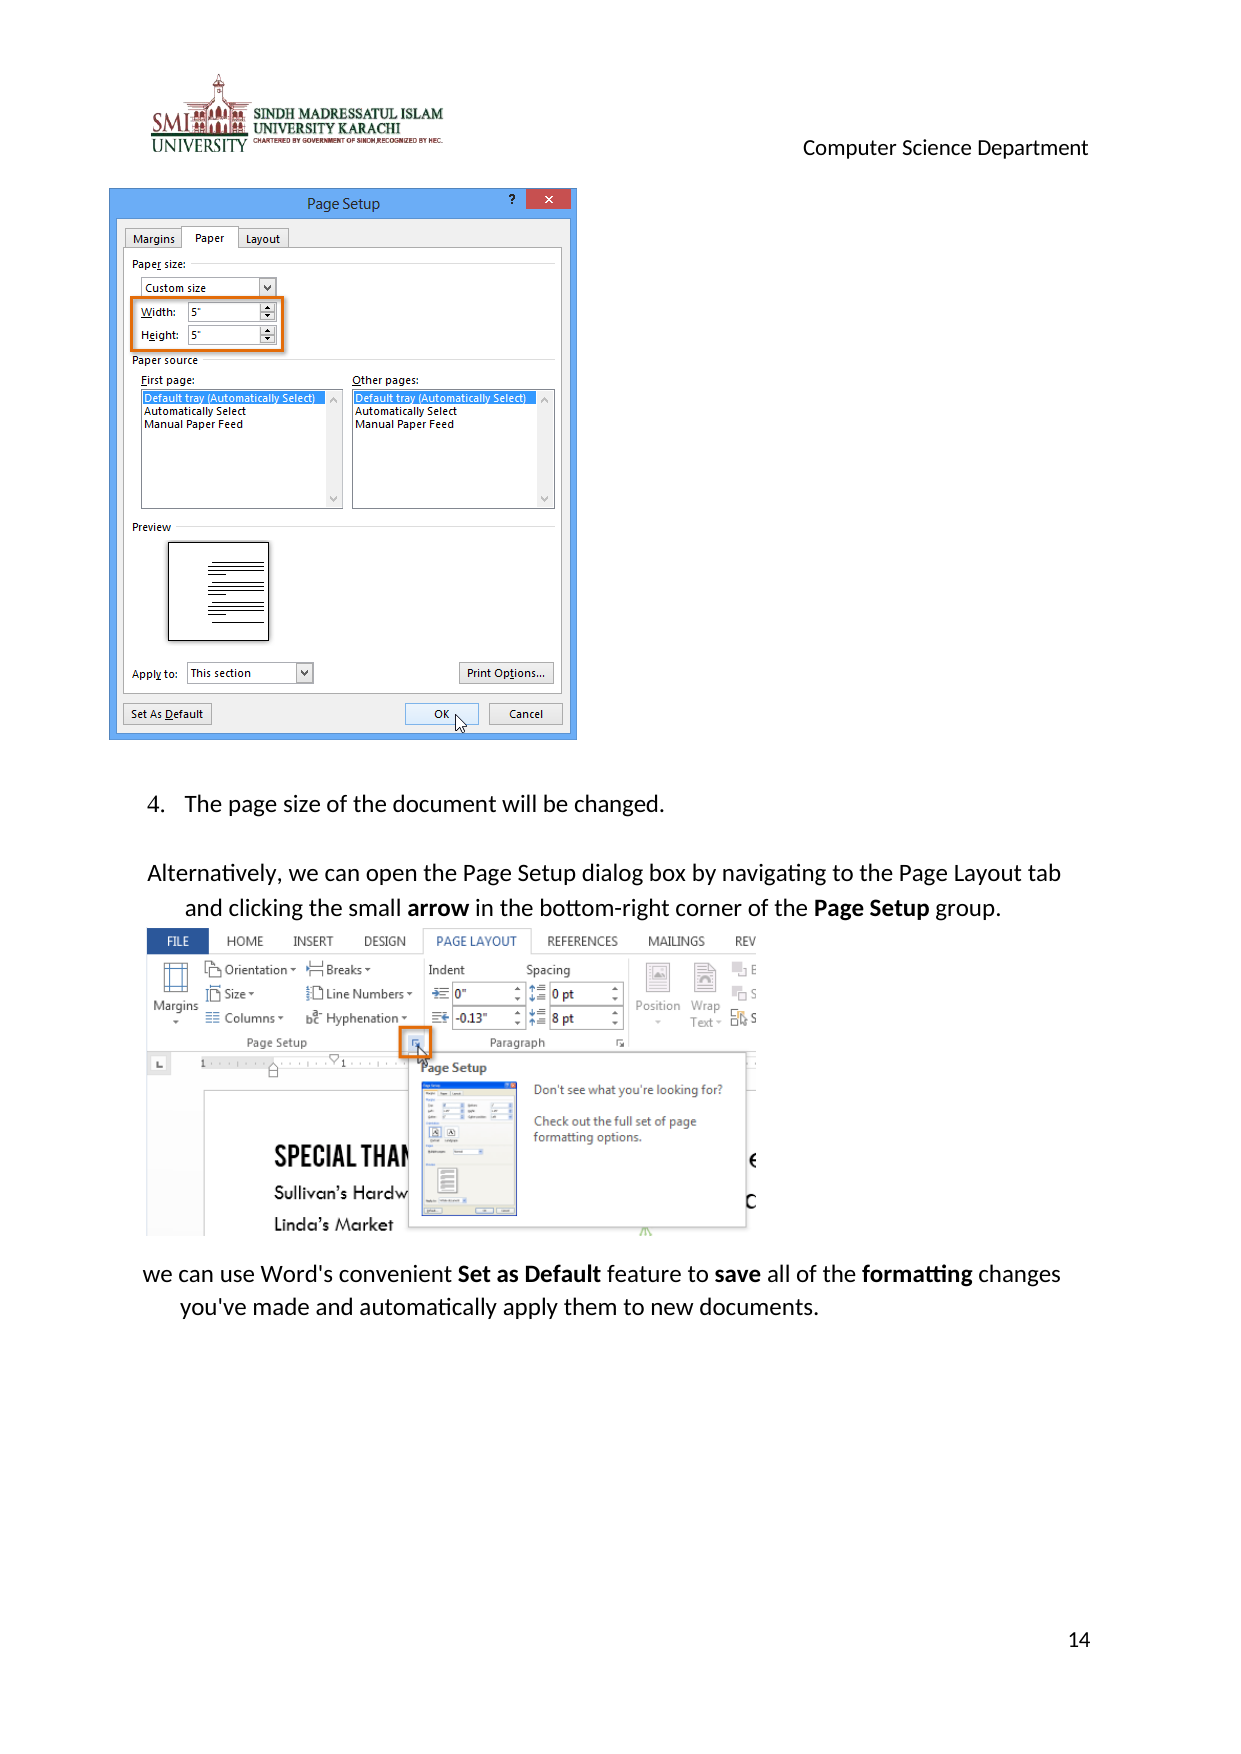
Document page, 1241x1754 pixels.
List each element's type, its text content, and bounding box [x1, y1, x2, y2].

list The page size of the document will be changed. [147, 788, 1226, 818]
picture [150, 73, 444, 152]
picture [109, 188, 577, 740]
picture [146, 927, 756, 1236]
text Alternatively, we can open the Page Setup dialog box by navigating to the Page Layout tab and clicking the small arrow in the bottom-right corner of the Page Setup group. [147, 857, 1091, 923]
text we can use Word's convenient Set as Default feature to save all of the formatting changes you've made and automatically apply them to new documents. [142, 1258, 1091, 1322]
